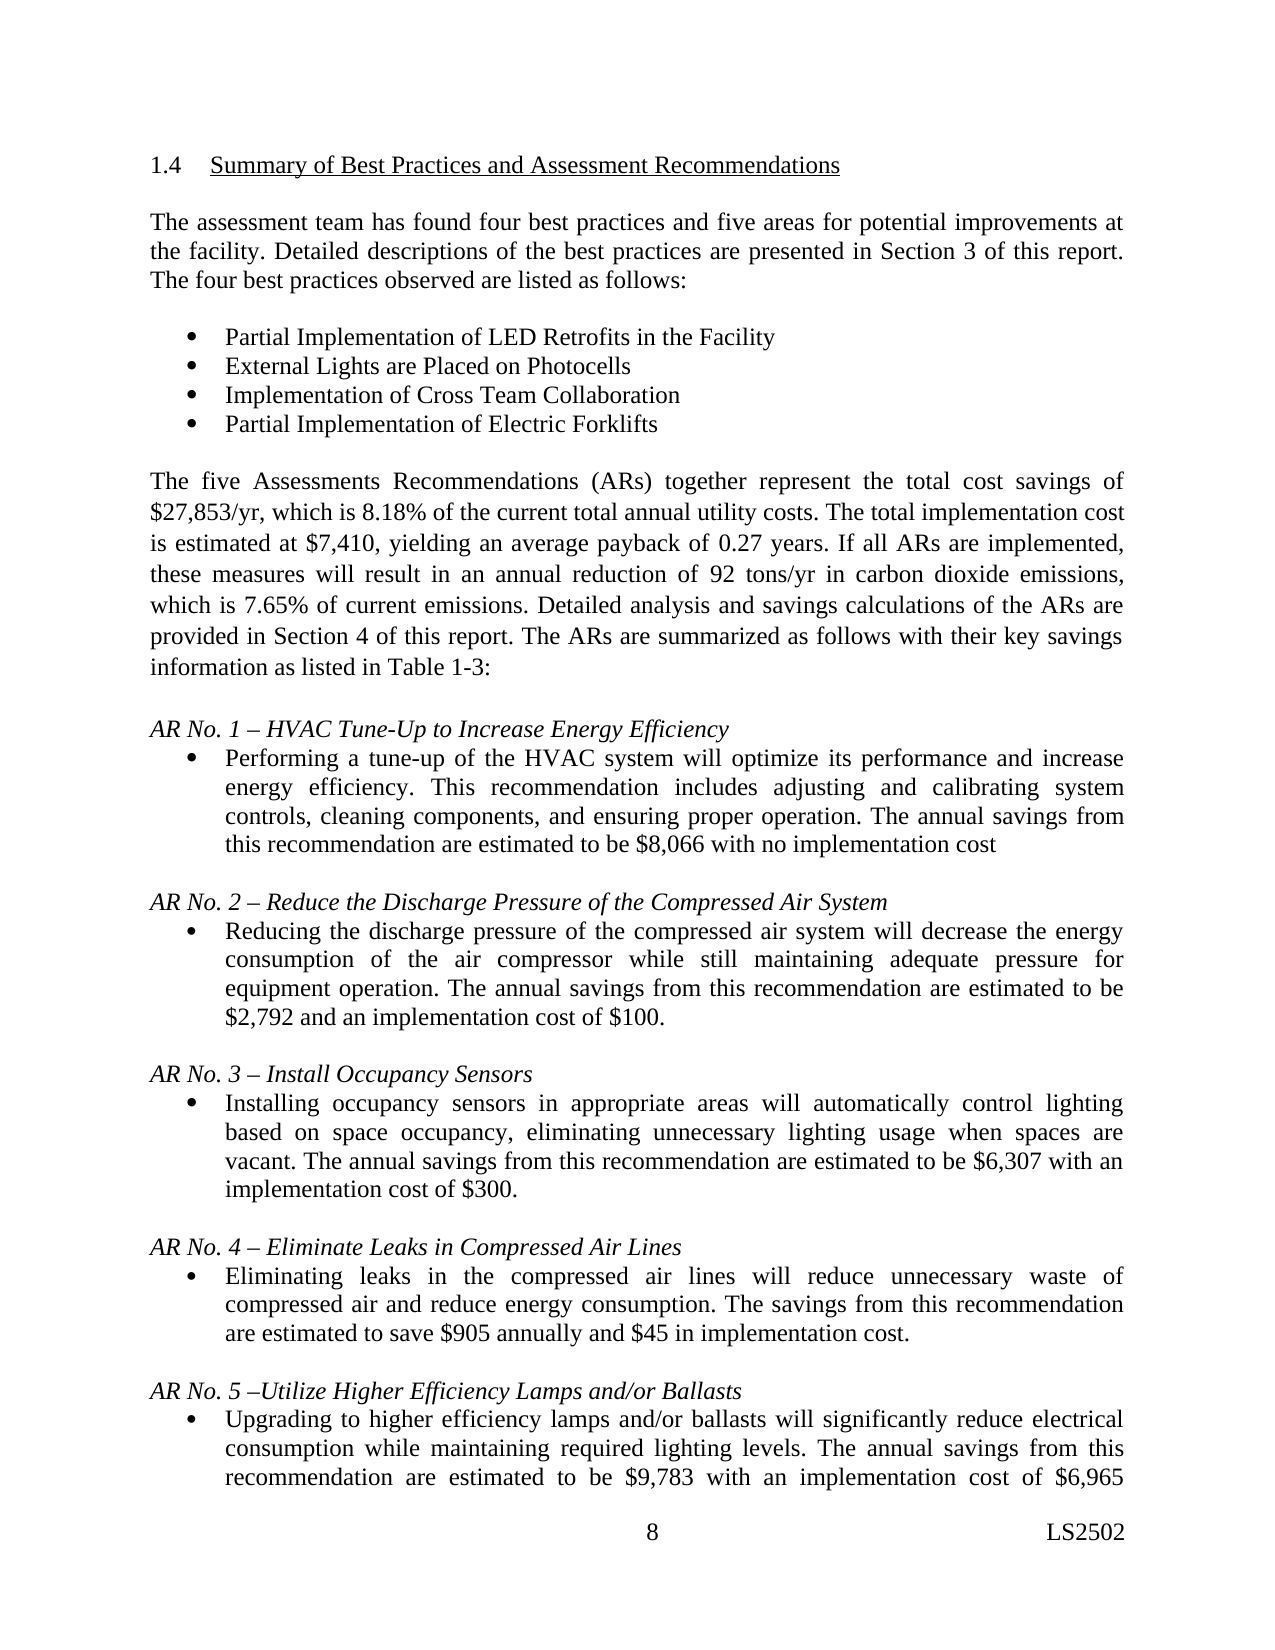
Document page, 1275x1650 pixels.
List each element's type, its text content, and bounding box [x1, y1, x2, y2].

text The five Assessments Recommendations (ARs) together represent the total cost savings of $27,853/yr, which is 8.18% of the current total annual utility costs. The total implementation cost is estimated at $7,410, yielding an average payback of 0.27 years. If all ARs are implemented, these measures will result in an annual reduction of 92 tons/yr in carbon dioxide emissions, which is 7.65% of current emissions. Detailed analysis and savings calculations of the ARs are provided in Section 4 of this report. The ARs are summarized as follows with their key savings information as listed in Table 1-3: [150, 466, 1125, 681]
list Installing occupancy sensors in appropriate areas will automatically control lighting based on space occupancy, eliminating unnecessary lighting usage when spaces are vacant. The annual savings from this recommendation are estimated to be $6,307 with an implementation cost of $300. [187, 1088, 1125, 1203]
text AR No. 3 – Install Occupancy Sensors [150, 1059, 1125, 1088]
list Implementation of Cross Team Collaboration [187, 380, 1125, 409]
text AR No. 4 – Eliminate Leaks in Compressed Air Lines [150, 1232, 1125, 1261]
list External Lights are Placed on Photocells [187, 351, 1125, 380]
text AR No. 2 – Reduce the Discharge Pressure of the Compressed Air System [150, 887, 1125, 916]
list Partial Implementation of LED Retrofits in the Facility [187, 322, 1125, 351]
list Partial Implementation of Electric Forklifts [187, 409, 1125, 437]
list Reducing the discharge pressure of the compressed air system will decrease the energy consumption of the air compressor while still maintaining adequate pressure for equipment operation. The annual savings from this recommendation are estimated to be $2,792 and an implementation cost of $100. [187, 916, 1125, 1031]
text AR No. 5 –Utilize Higher Efficiency Lamps and/or Ballasts [150, 1376, 1125, 1404]
subtitle Summary of Best Practices and Assessment Recommendations [150, 150, 1125, 179]
text AR No. 1 – HVAC Tune-Up to Increase Energy Efficiency [150, 714, 1125, 743]
text The assessment team has found four best practices and five areas for potential improvements at the facility. Detailed descriptions of the best practices are presented in Section 3 of this report. The four best practices observed are listed as follows: [150, 207, 1125, 294]
list Eliminating leaks in the compressed air lines will reduce unnecessary waste of compressed air and reduce energy consumption. The savings from this recommendation are estimated to save $905 annually and $45 in implementation cost. [187, 1261, 1125, 1347]
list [187, 1404, 1125, 1491]
list Performing a tune-up of the HVAC system will optimize its performance and increase energy efficiency. This recommendation includes adjusting and calibrating system controls, cleaning components, and ensuring proper operation. The annual savings from this recommendation are estimated to be $8,066 with no implementation cost [187, 743, 1125, 858]
